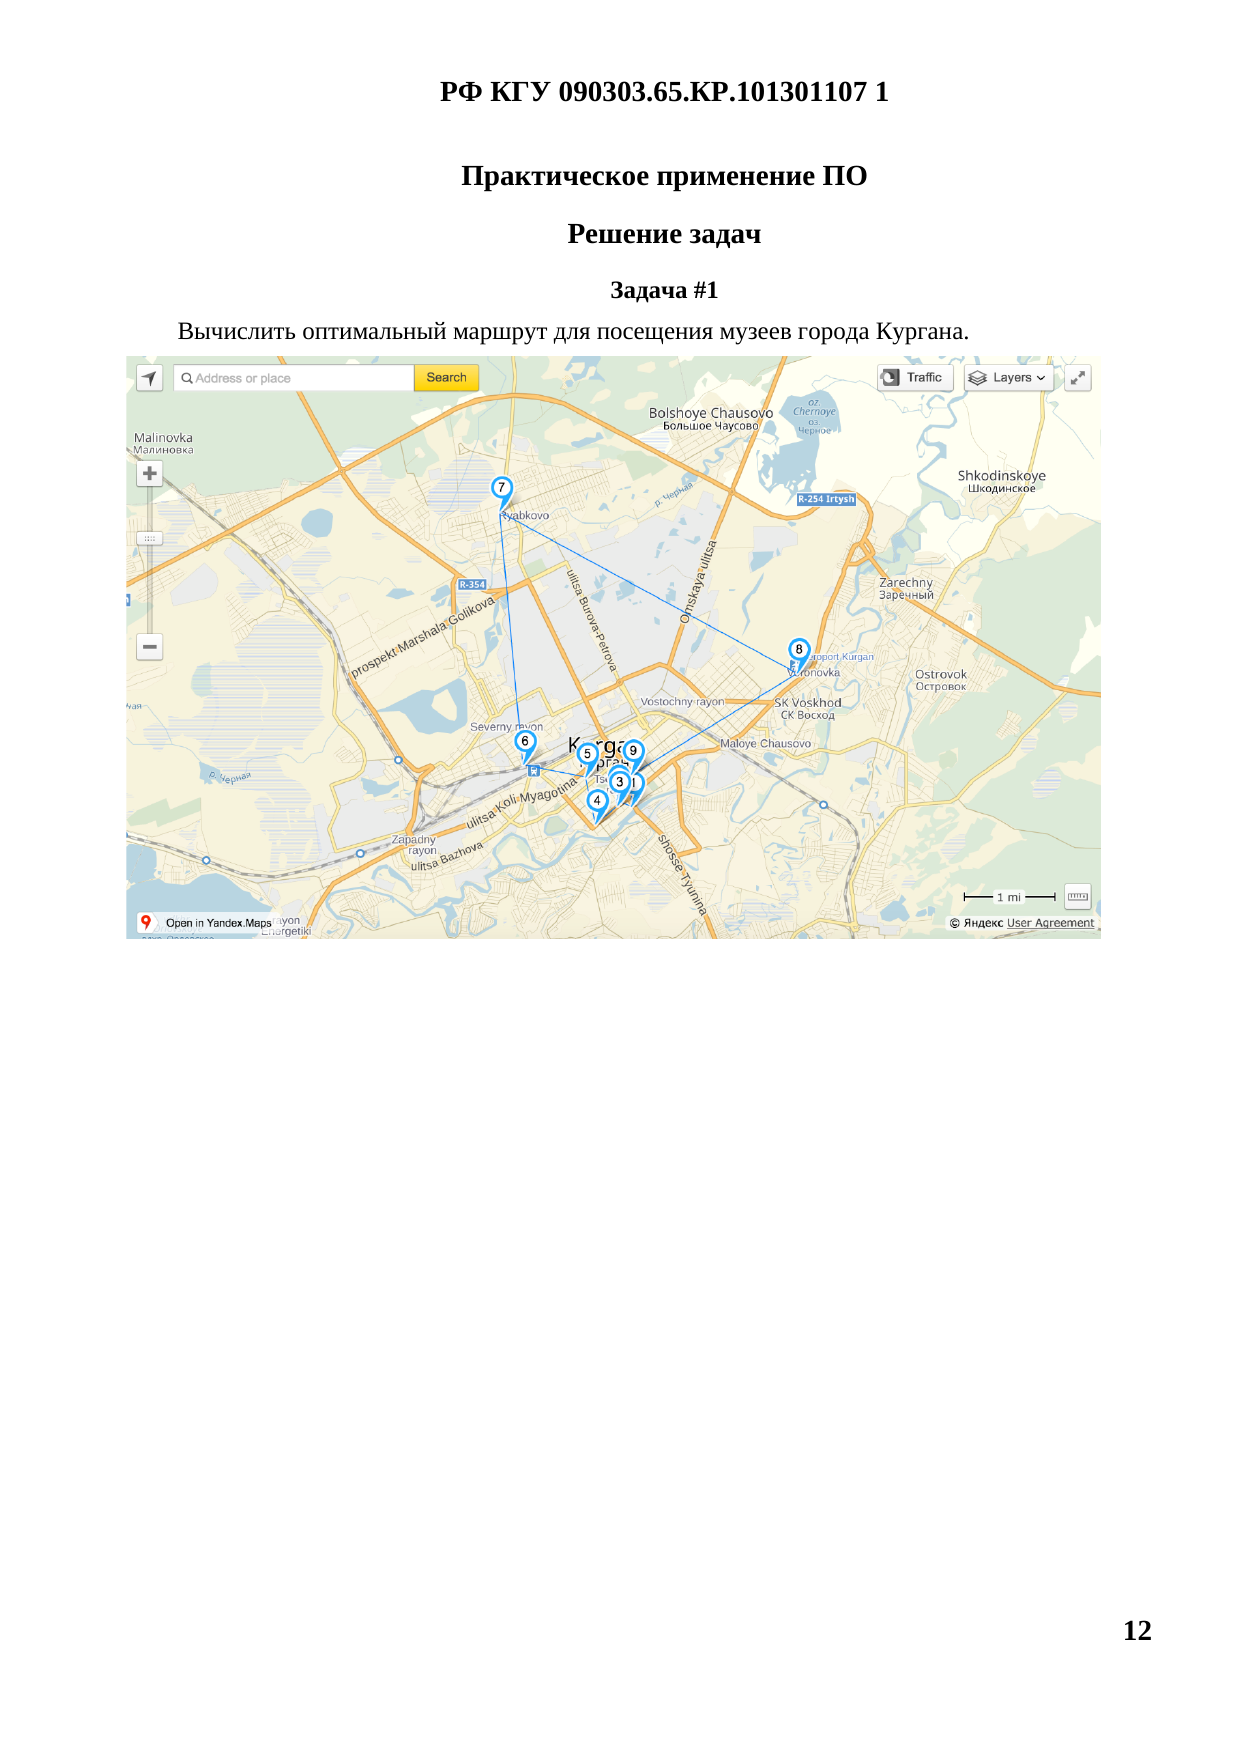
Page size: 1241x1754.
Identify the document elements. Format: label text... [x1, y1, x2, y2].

text Решение задач [177, 216, 1152, 250]
text Вычислить оптимальный маршрут для посещения музеев города Кургана. [177, 316, 1152, 345]
text Практическое применение ПО [177, 158, 1152, 191]
text Задача #1 [177, 275, 1152, 303]
picture [126, 356, 1101, 939]
